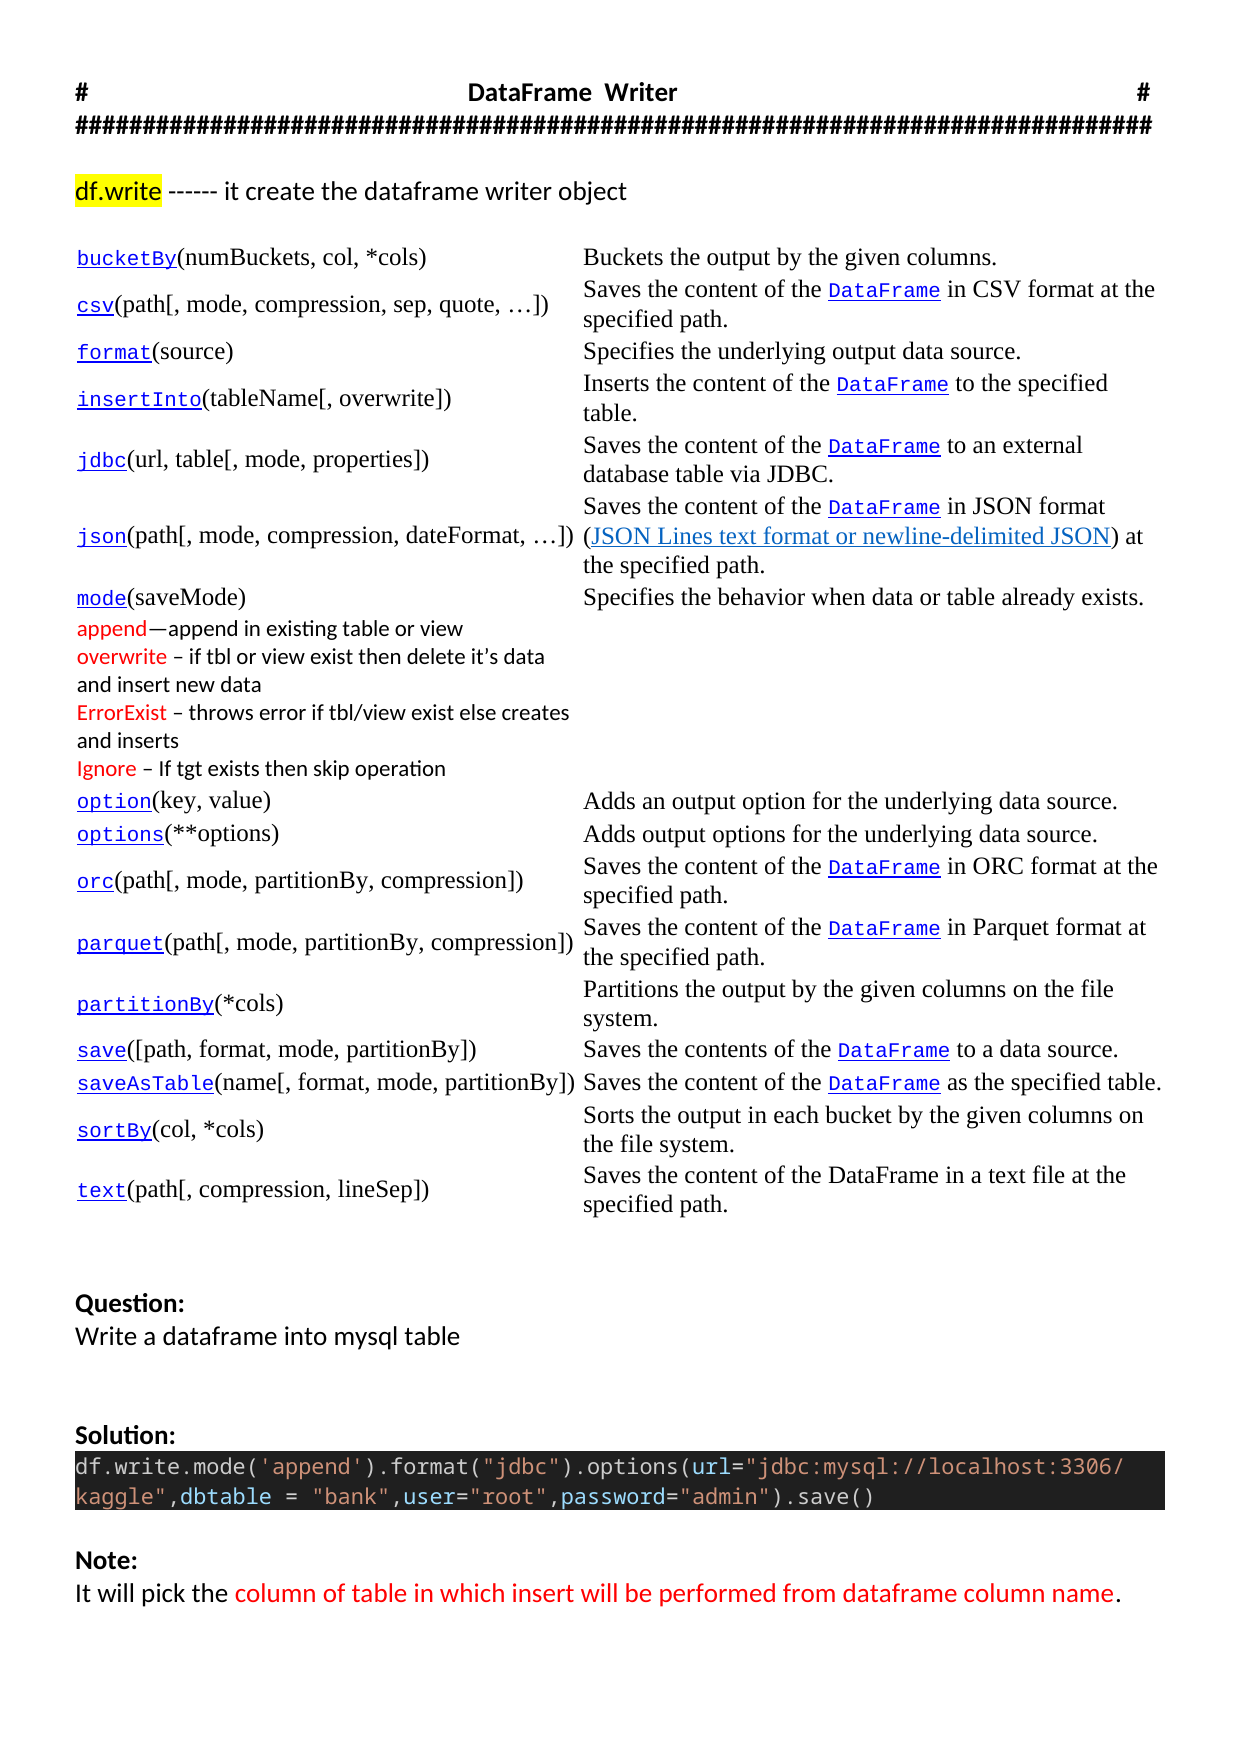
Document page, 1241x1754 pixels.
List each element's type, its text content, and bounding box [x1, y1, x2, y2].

text Note: [75, 1543, 1165, 1576]
text Question: [75, 1286, 1165, 1319]
text It will pick the column of table in which insert will be performed from dataframe column name. [75, 1576, 1165, 1609]
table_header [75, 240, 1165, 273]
text Solution: [75, 1418, 1165, 1451]
text Write a dataframe into mysql table [75, 1319, 1165, 1352]
text df.write ------ it create the dataframe writer object [162, 174, 1165, 207]
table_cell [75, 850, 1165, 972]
text df.write.mode('append').format("jdbc").options(url="jdbc:mysql://localhost:3306/kaggle",dbtable = "bank",user="root",password="admin").save() [75, 1451, 1165, 1510]
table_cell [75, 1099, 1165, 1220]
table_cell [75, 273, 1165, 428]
text # DataFrame Writer # [75, 75, 1165, 108]
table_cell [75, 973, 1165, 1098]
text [75, 108, 1165, 141]
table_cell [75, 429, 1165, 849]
